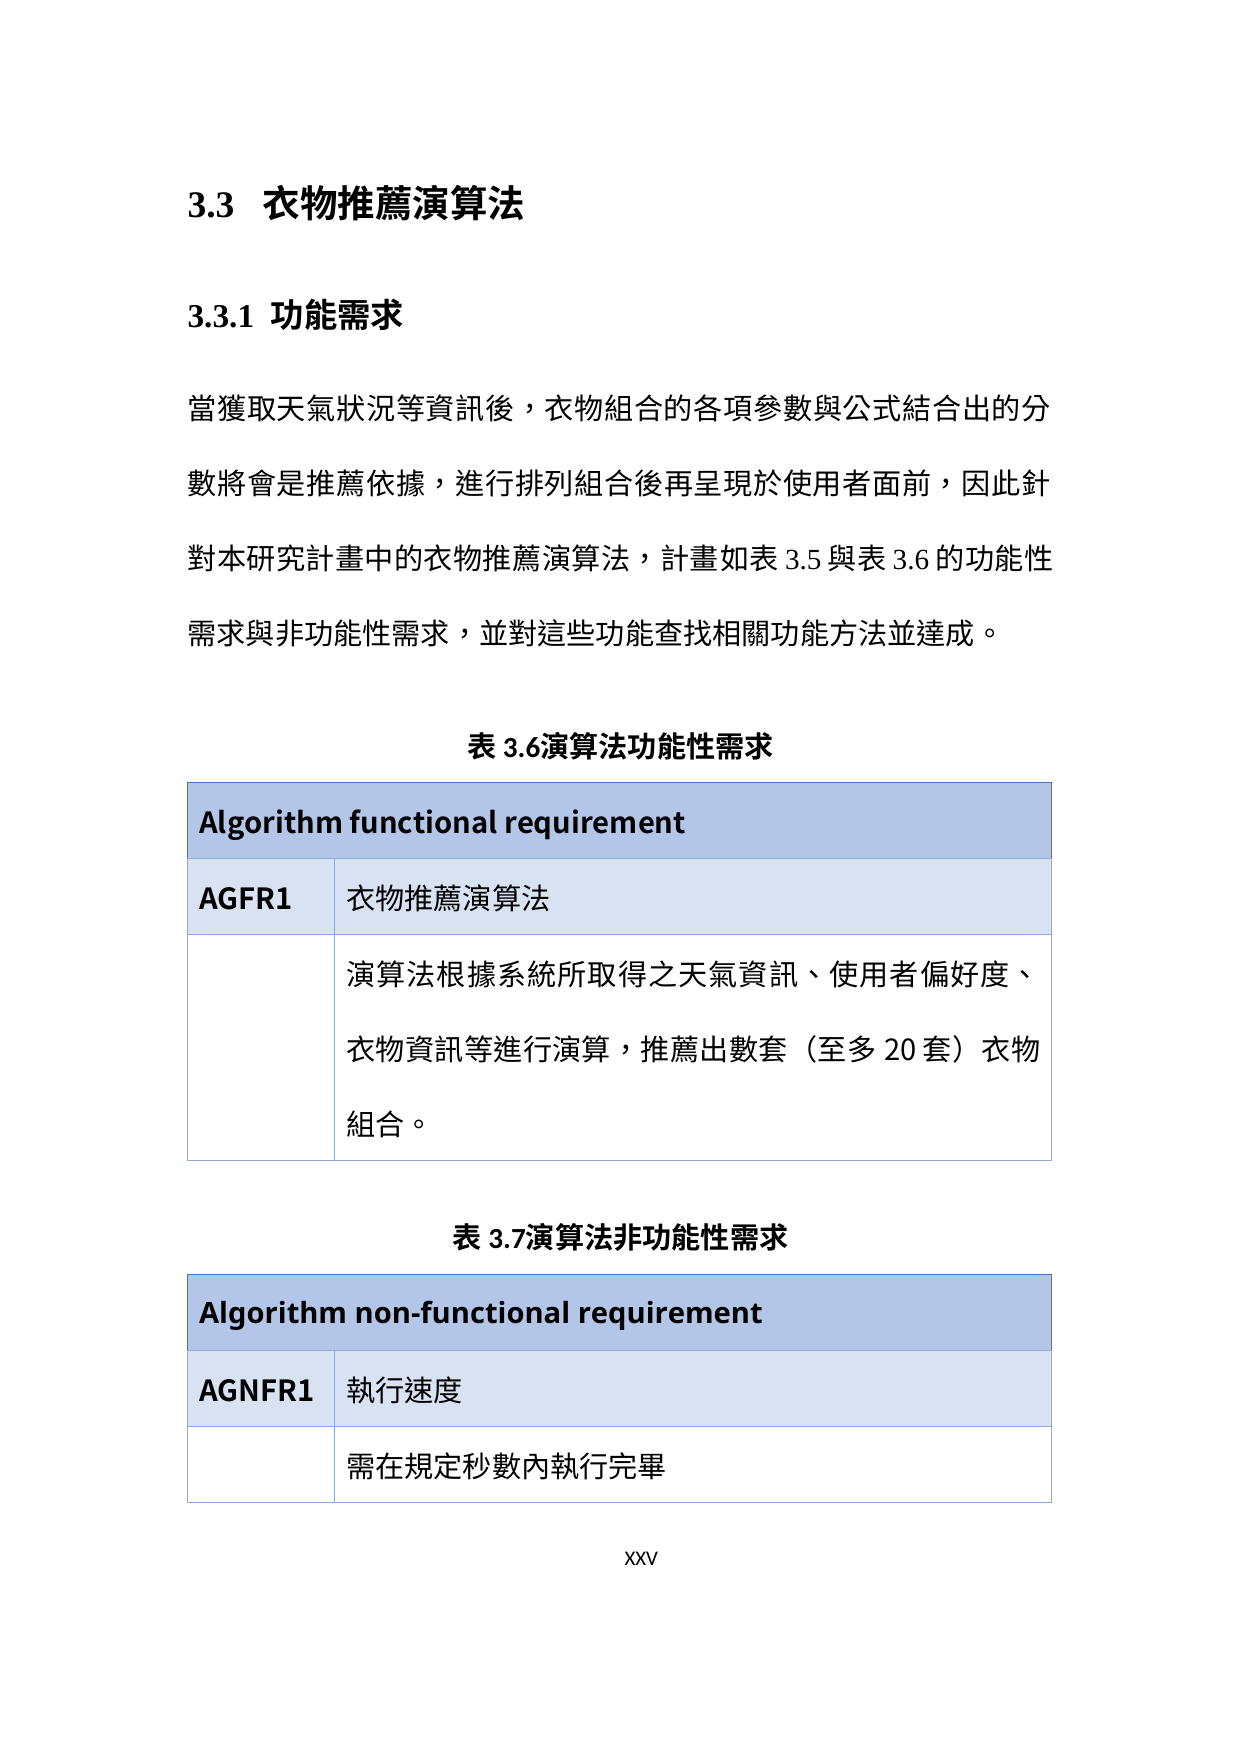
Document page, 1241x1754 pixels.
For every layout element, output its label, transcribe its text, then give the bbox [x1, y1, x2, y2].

table_header Algorithm functional requirement [188, 783, 1051, 858]
table_header Algorithm non-functional requirement [188, 1275, 1051, 1350]
table_cell 衣物推薦演算法 [335, 859, 1051, 934]
table_cell 需在規定秒數內執行完畢 [335, 1427, 1051, 1502]
subtitle 衣物推薦演算法 [187, 163, 1053, 238]
table_cell 執行速度 [335, 1351, 1051, 1426]
table_cell 演算法根據系統所取得之天氣資訊、使用者偏好度、衣物資訊等進行演算，推薦出數套（至多20套）衣物組合。 [335, 935, 1051, 1160]
subtitle 功能需求 [187, 276, 1053, 351]
table_cell AGFR1 [188, 859, 334, 934]
text 當獲取天氣狀況等資訊後，衣物組合的各項參數與公式結合出的分數將會是推薦依據，進行排列組合後再呈現於使用者面前，因此針對本研究計畫中的衣物推薦演算法，計畫如表3.5與表3.6的功能性需求與非功能性需求，並對這些功能查找相關功能方法並達成。 [187, 369, 1053, 669]
table_cell [188, 1427, 334, 1502]
table_cell [188, 935, 334, 1160]
table_cell AGNFR1 [188, 1351, 334, 1426]
